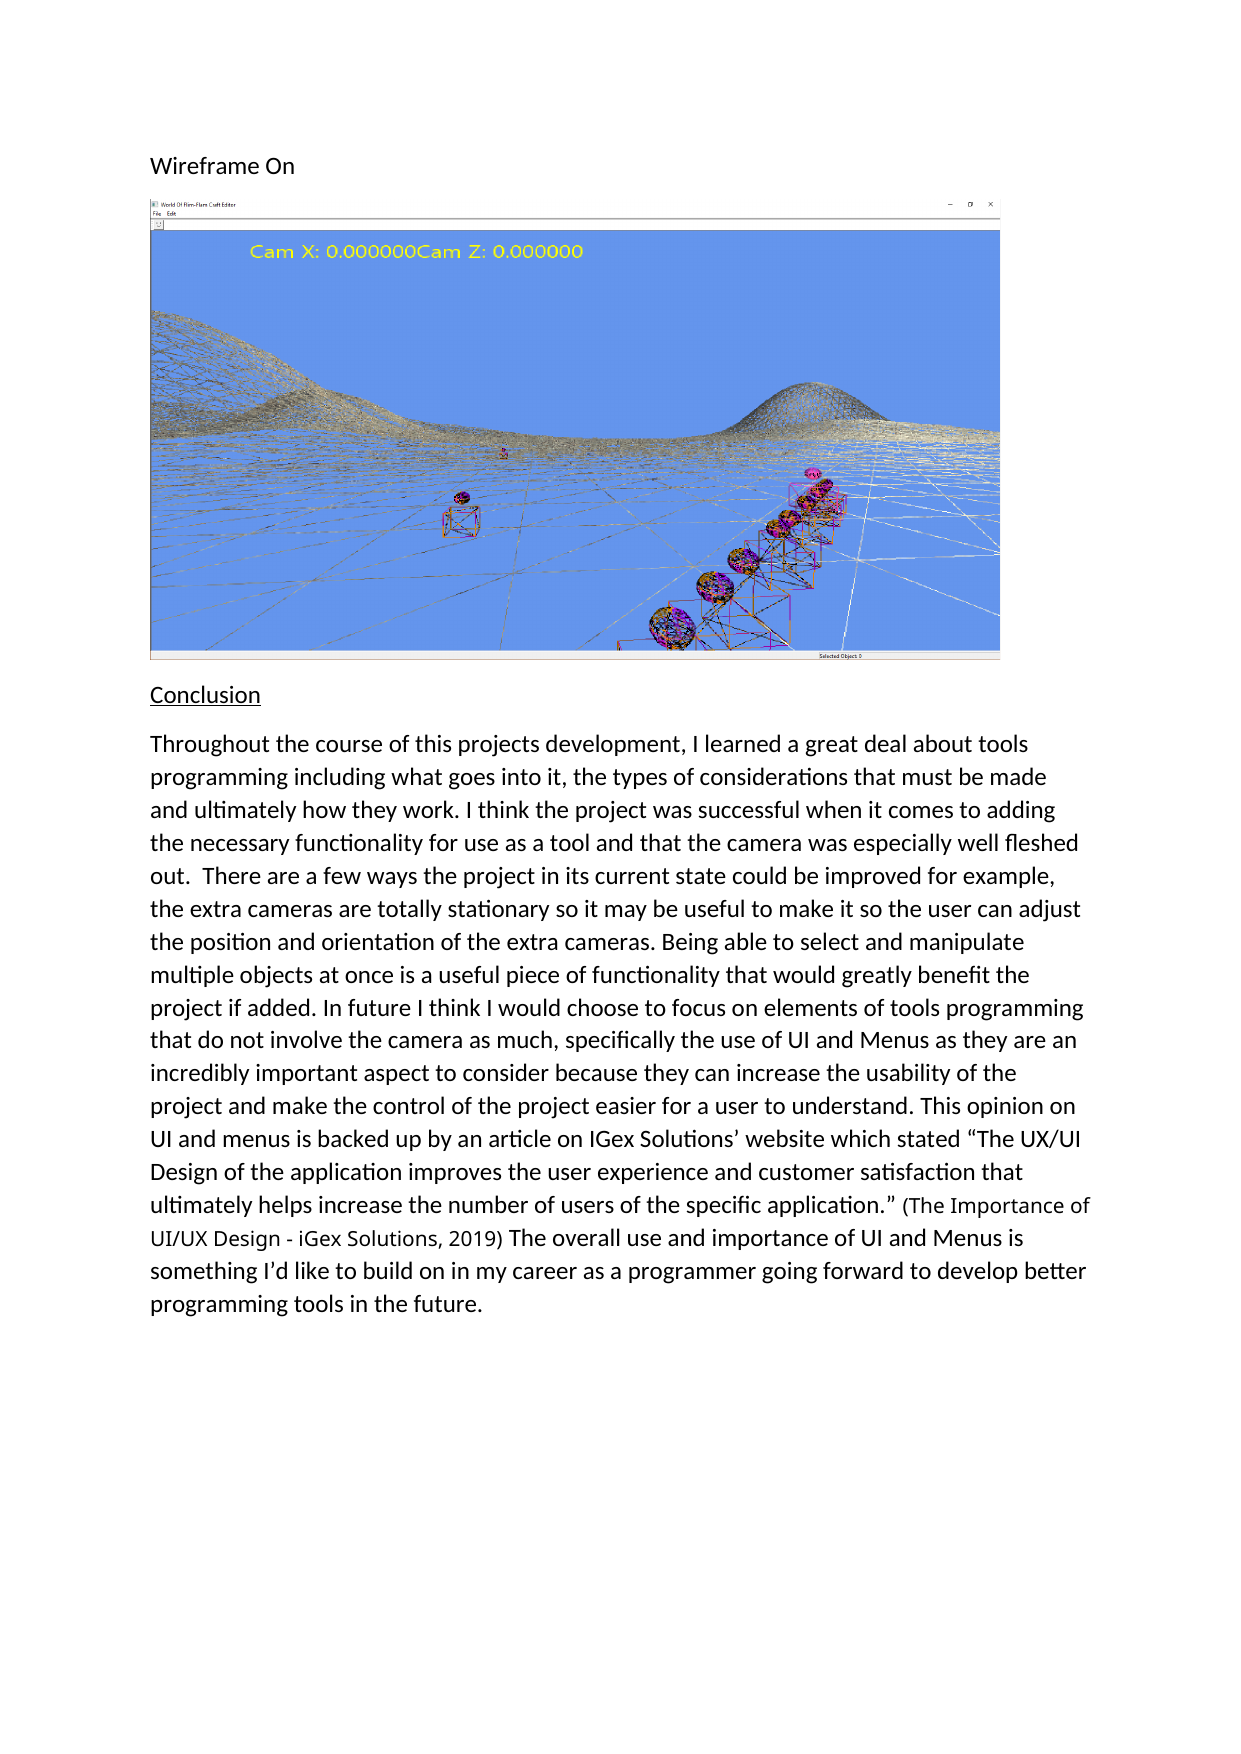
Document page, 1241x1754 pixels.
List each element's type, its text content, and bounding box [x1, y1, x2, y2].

text Wireframe On [150, 150, 1090, 181]
text Throughout the course of this projects development, I learned a great deal about tools programming including what goes into it, the types of considerations that must be made and ultimately how they work. I think the project was successful when it comes to adding the necessary functionality for use as a tool and that the camera was especially well fleshed out. There are a few ways the project in its current state could be improved for example, the extra cameras are totally stationary so it may be useful to make it so the user can adjust the position and orientation of the extra cameras. Being able to select and manipulate multiple objects at once is a useful piece of functionality that would greatly benefit the project if added. In future I think I would choose to focus on elements of tools programming that do not involve the camera as much, specifically the use of UI and Menus as they are an incredibly important aspect to consider because they can increase the usability of the project and make the control of the project easier for a user to understand. This opinion on UI and menus is backed up by an article on IGex Solutions’ website which stated “The UX/UI Design of the application improves the user experience and customer satisfaction that ultimately helps increase the number of users of the specific application.” (The Importance of UI/UX Design - iGex Solutions, 2019) The overall use and importance of UI and Menus is something I’d like to build on in my career as a programmer going forward to develop better programming tools in the future. [150, 728, 1090, 1318]
picture [150, 199, 1001, 660]
text Conclusion [150, 679, 1090, 709]
